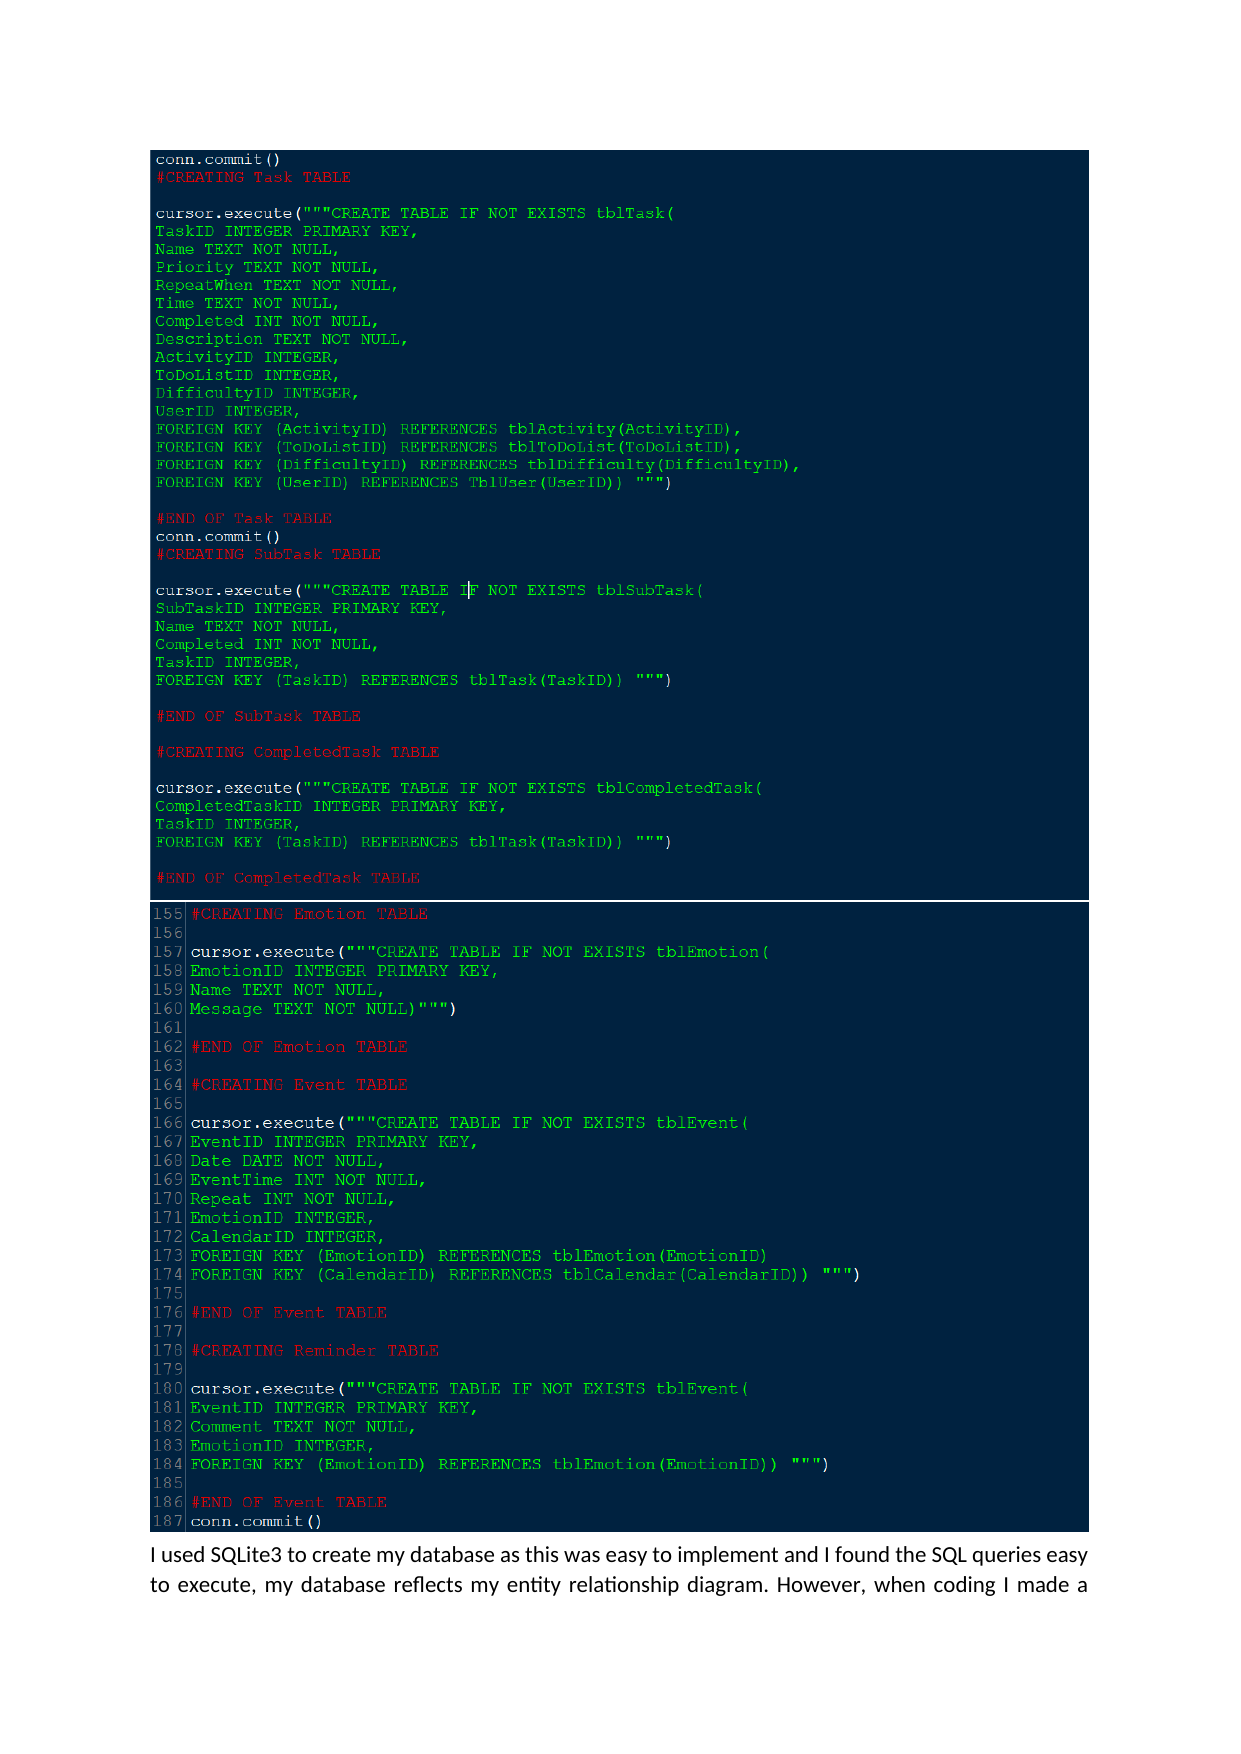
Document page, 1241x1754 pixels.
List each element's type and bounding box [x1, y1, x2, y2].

picture [150, 150, 1089, 900]
picture [150, 902, 1089, 1532]
text [150, 150, 1090, 1598]
